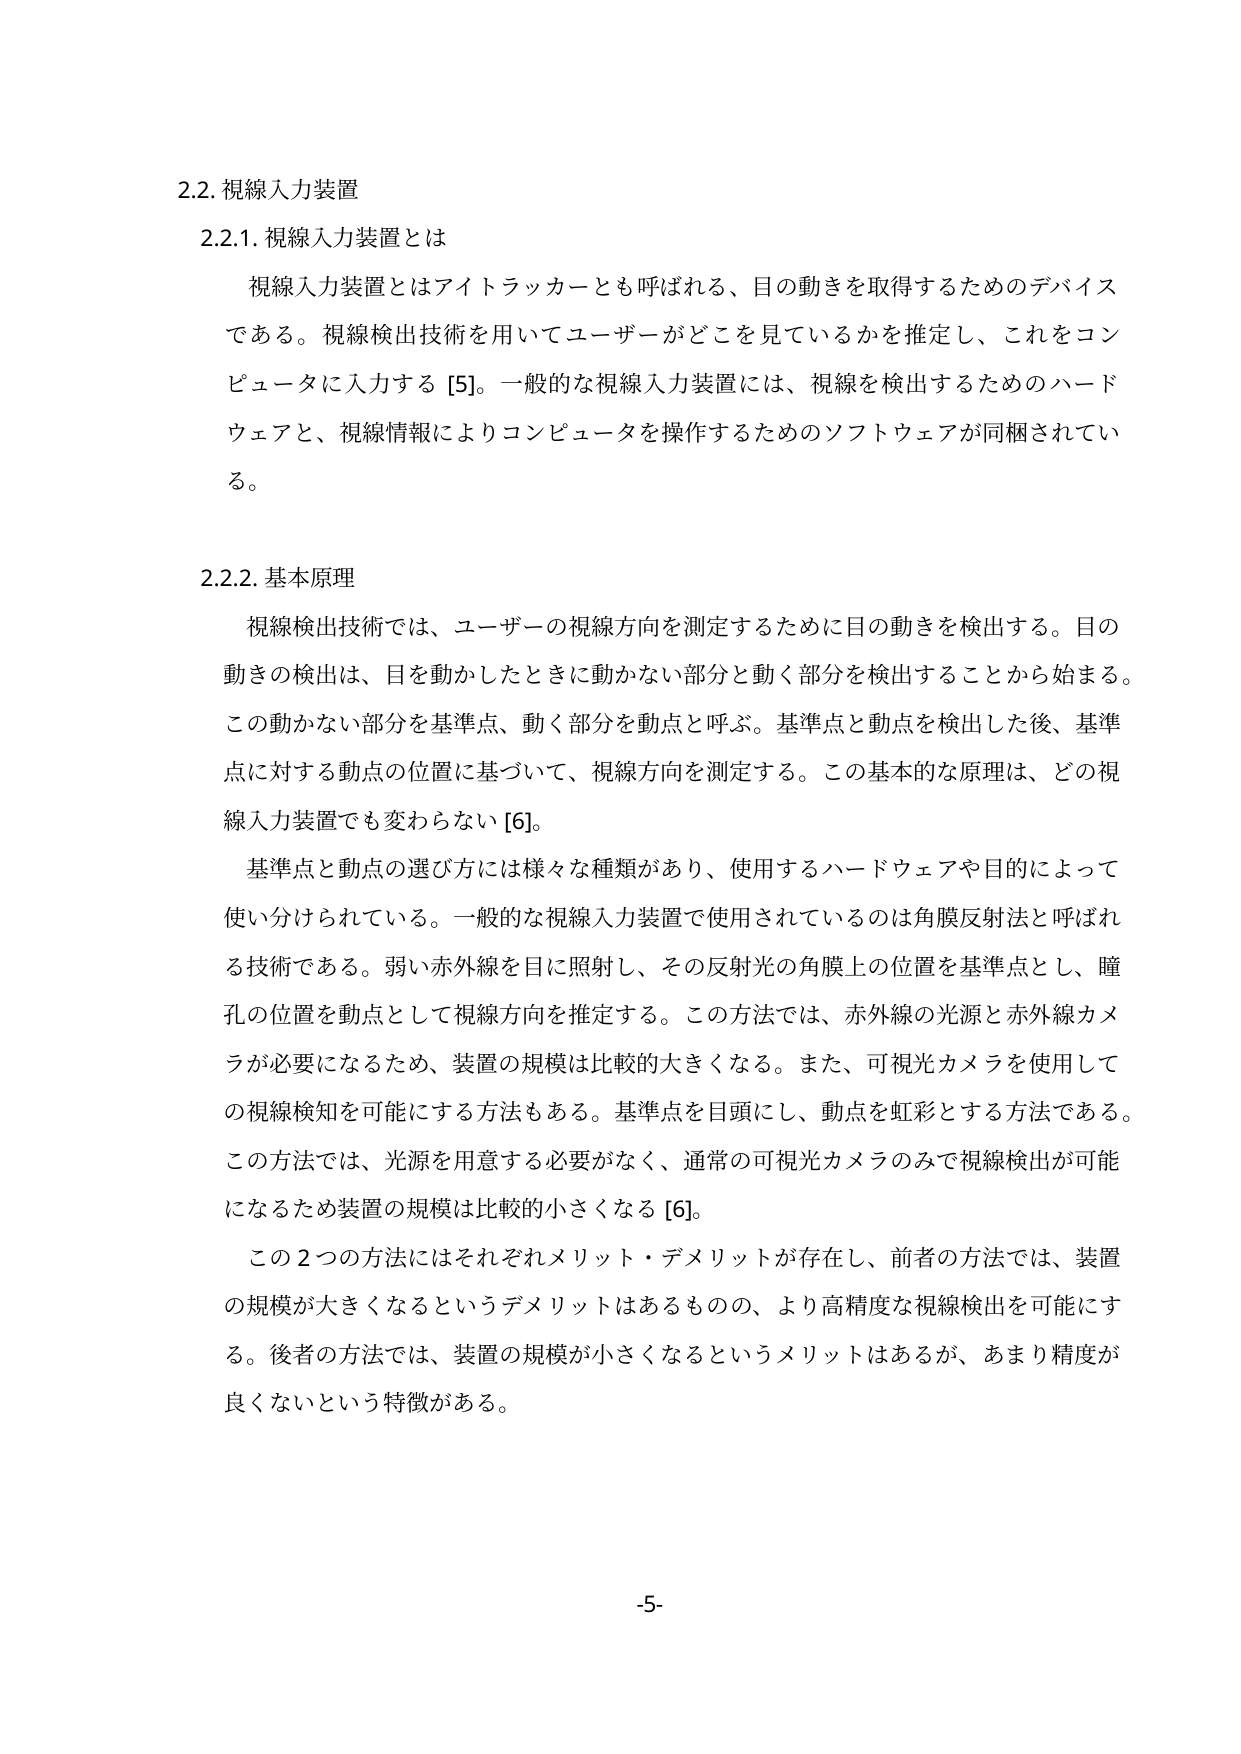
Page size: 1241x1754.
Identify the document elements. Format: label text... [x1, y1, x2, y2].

subtitle 基本原理 [200, 552, 1099, 601]
subtitle 視線入力装置 [177, 164, 1122, 213]
text 視線入力装置とはアイトラッカーとも呼ばれる、目の動きを取得するためのデバイスである。視線検出技術を用いてユーザーがどこを見ているかを推定し、これをコンピュータに入力する。一般的な視線入力装置には、視線を検出するためのハードウェアと、視線情報によりコンピュータを操作するためのソフトウェアが同梱されている。 [225, 261, 1122, 504]
subtitle 視線入力装置とは [200, 213, 1099, 261]
text 基準点と動点の選び方には様々な種類があり、使用するハードウェアや目的によって使い分けられている。一般的な視線入力装置で使用されているのは角膜反射法と呼ばれる技術である。弱い赤外線を目に照射し、その反射光の角膜上の位置を基準点とし、瞳孔の位置を動点として視線方向を推定する。この方法では、赤外線の光源と赤外線カメラが必要になるため、装置の規模は比較的大きくなる。また、可視光カメラを使用しての視線検知を可能にする方法もある。基準点を目頭にし、動点を虹彩とする方法である。この方法では、光源を用意する必要がなく、通常の可視光カメラのみで視線検出が可能になるため装置の規模は比較的小さくなる。 [223, 844, 1122, 1232]
text 視線検出技術では、ユーザーの視線方向を測定するために目の動きを検出する。目の動きの検出は、目を動かしたときに動かない部分と動く部分を検出することから始まる。この動かない部分を基準点、動く部分を動点と呼ぶ。基準点と動点を検出した後、基準点に対する動点の位置に基づいて、視線方向を測定する。この基本的な原理は、どの視線入力装置でも変わらない。 [223, 601, 1122, 844]
text この2つの方法にはそれぞれメリット・デメリットが存在し、前者の方法では、装置の規模が大きくなるというデメリットはあるものの、より高精度な視線検出を可能にする。後者の方法では、装置の規模が小さくなるというメリットはあるが、あまり精度が良くないという特徴がある。 [223, 1232, 1122, 1426]
